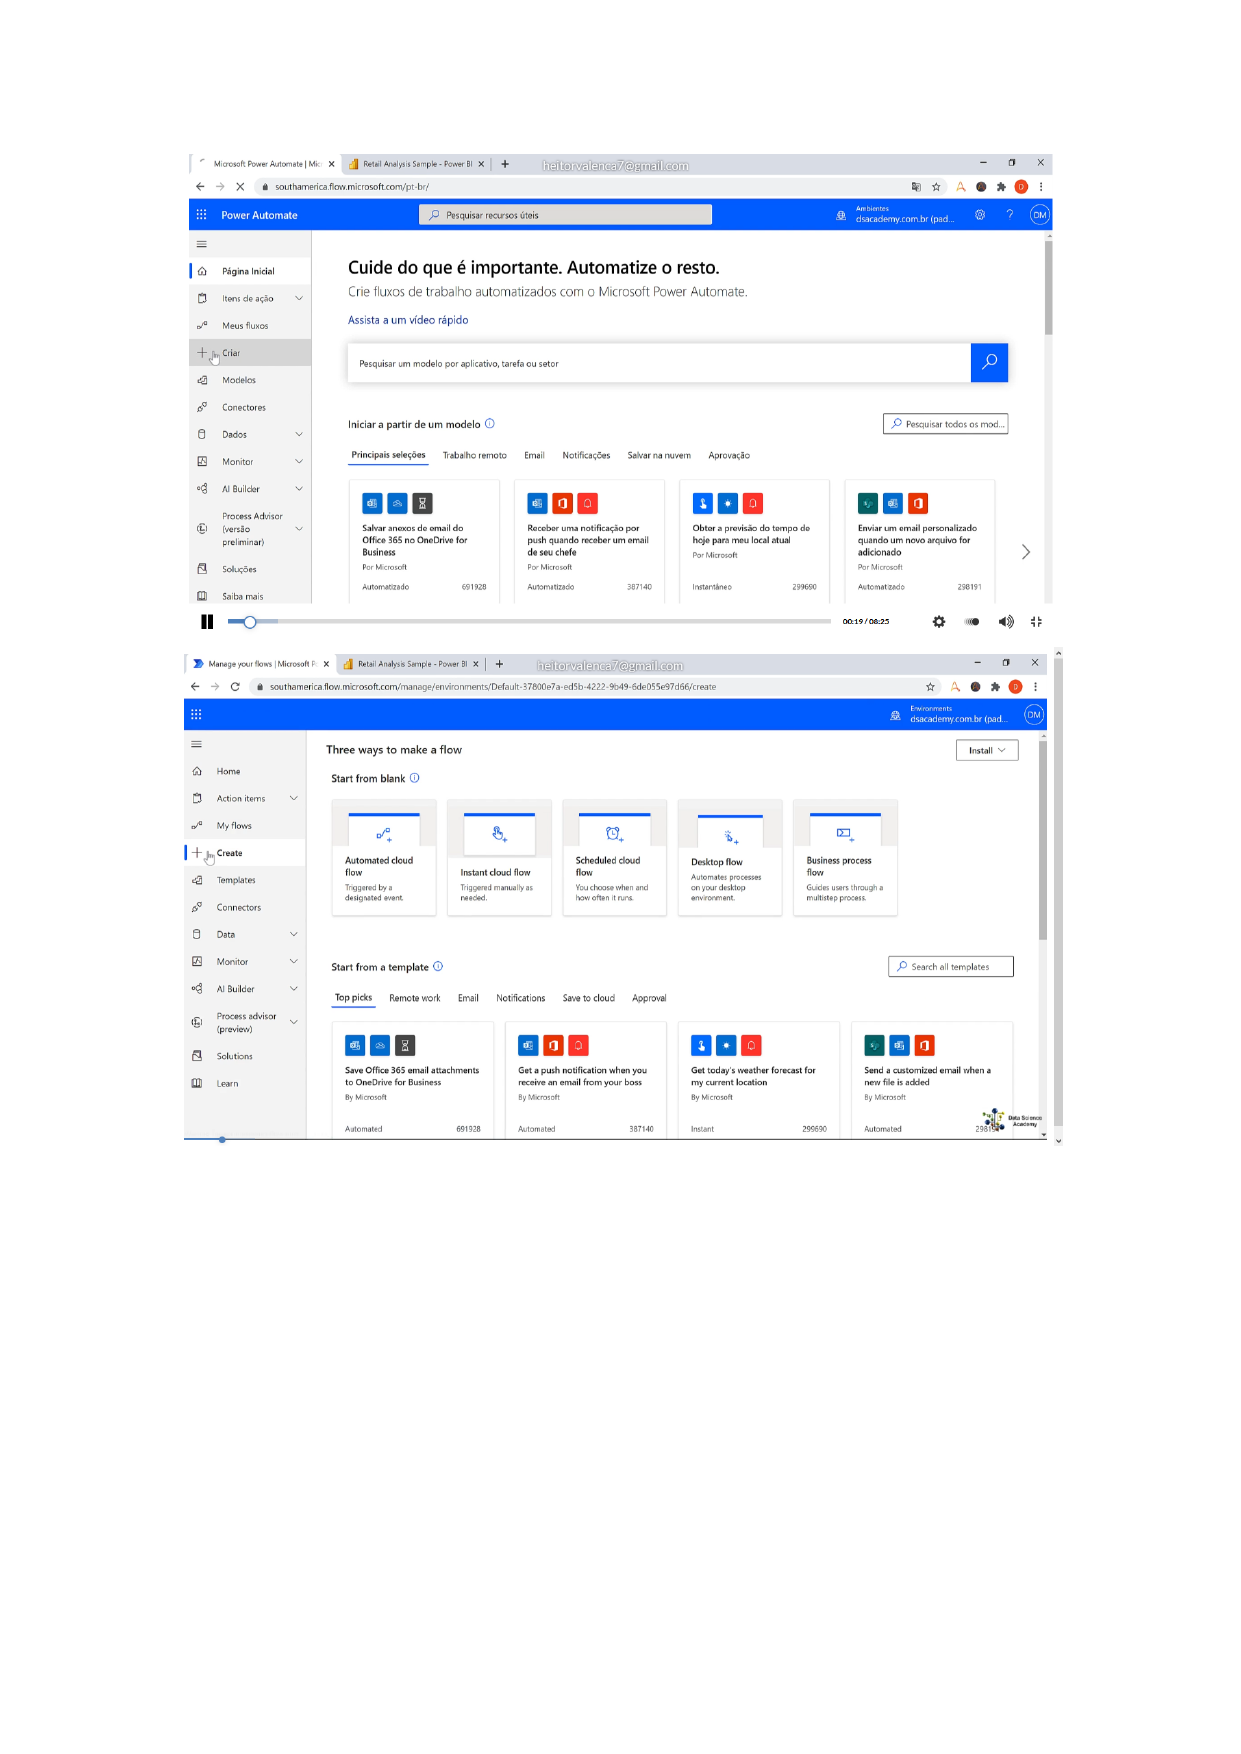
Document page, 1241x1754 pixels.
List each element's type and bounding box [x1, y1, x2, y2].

picture [177, 647, 1063, 1146]
picture [177, 147, 1063, 646]
